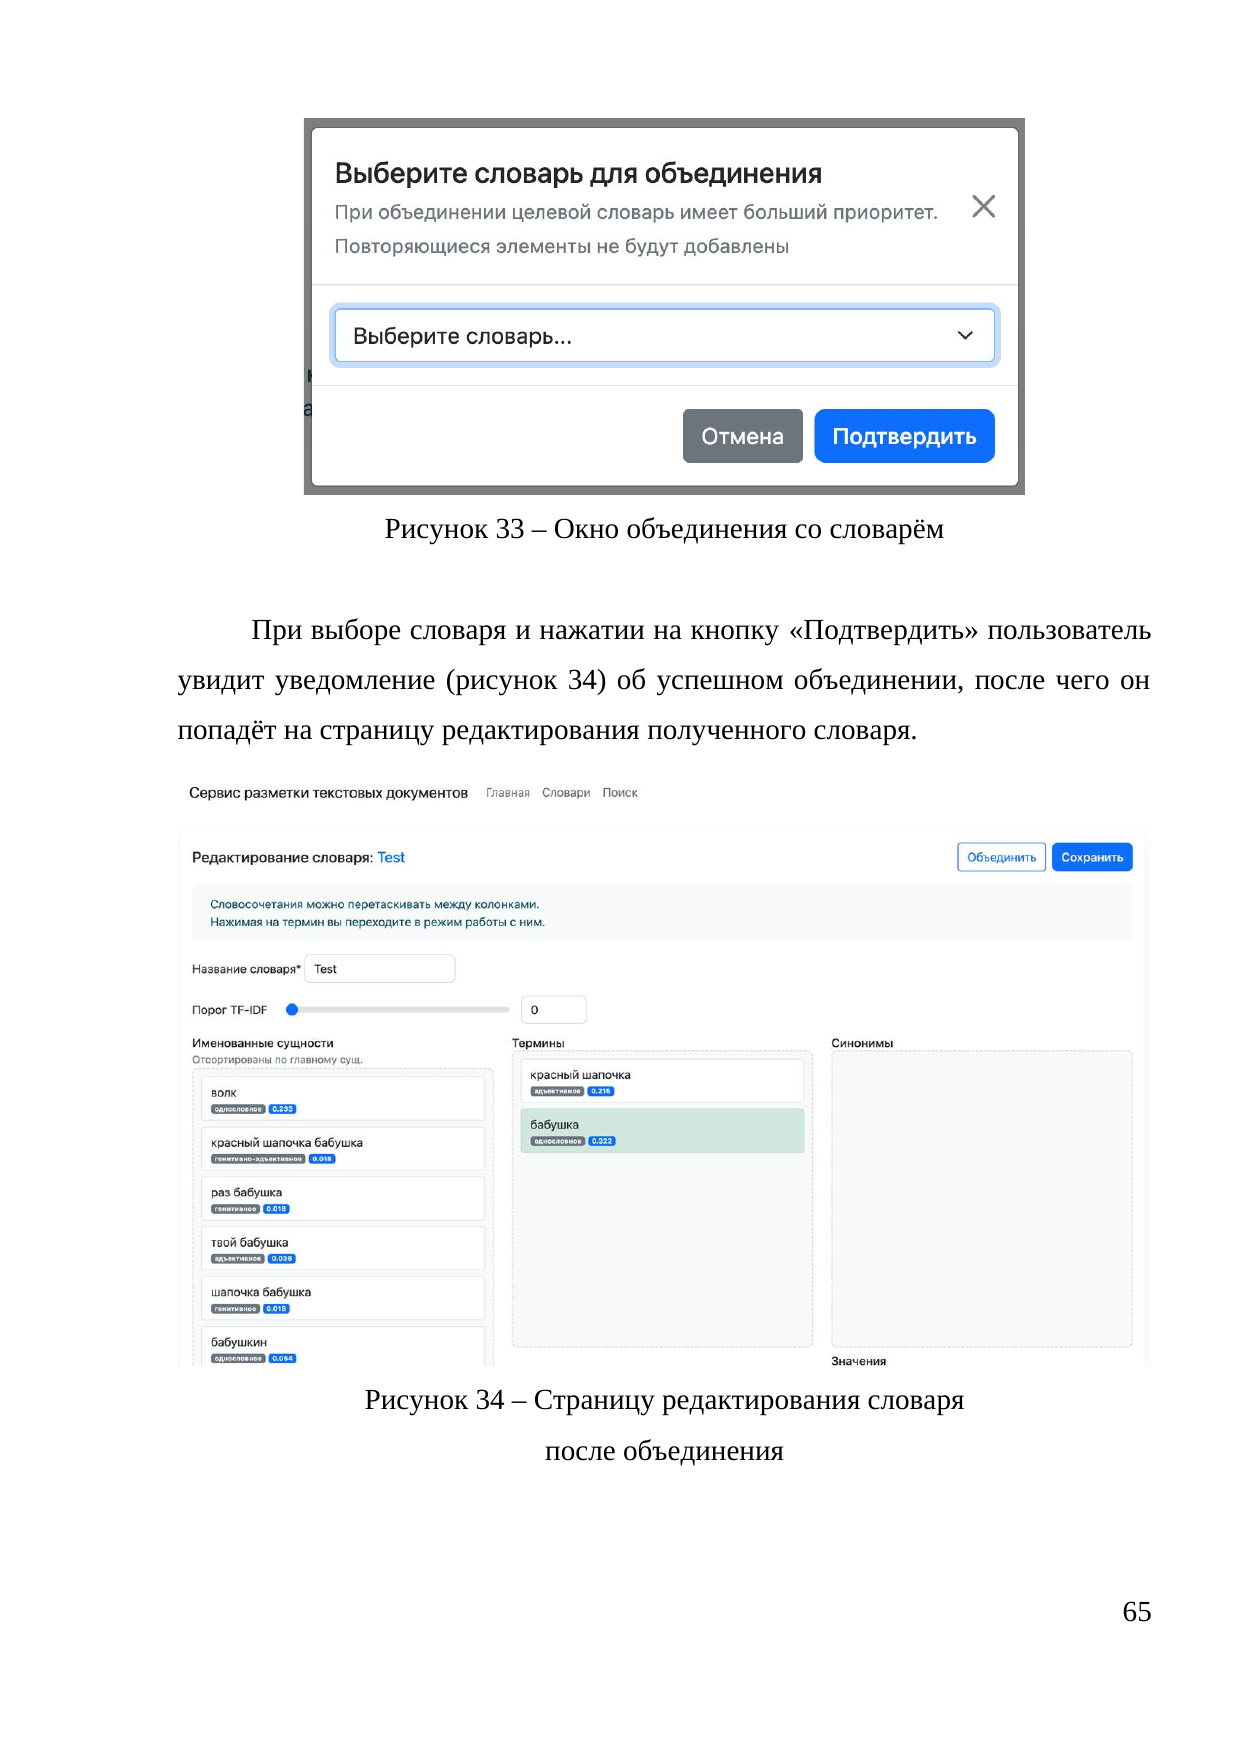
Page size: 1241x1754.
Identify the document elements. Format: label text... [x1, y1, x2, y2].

text Рисунок 34 – Страницу редактирования словаря после объединения [177, 1366, 1152, 1466]
picture [303, 118, 1025, 495]
text При выборе словаря и нажатии на кнопку «Подтвердить» пользователь увидит уведомление (рисунок 34) об успешном объединении, после чего он попадёт на страницу редактирования полученного словаря. [177, 612, 1152, 746]
picture [177, 762, 1152, 1366]
